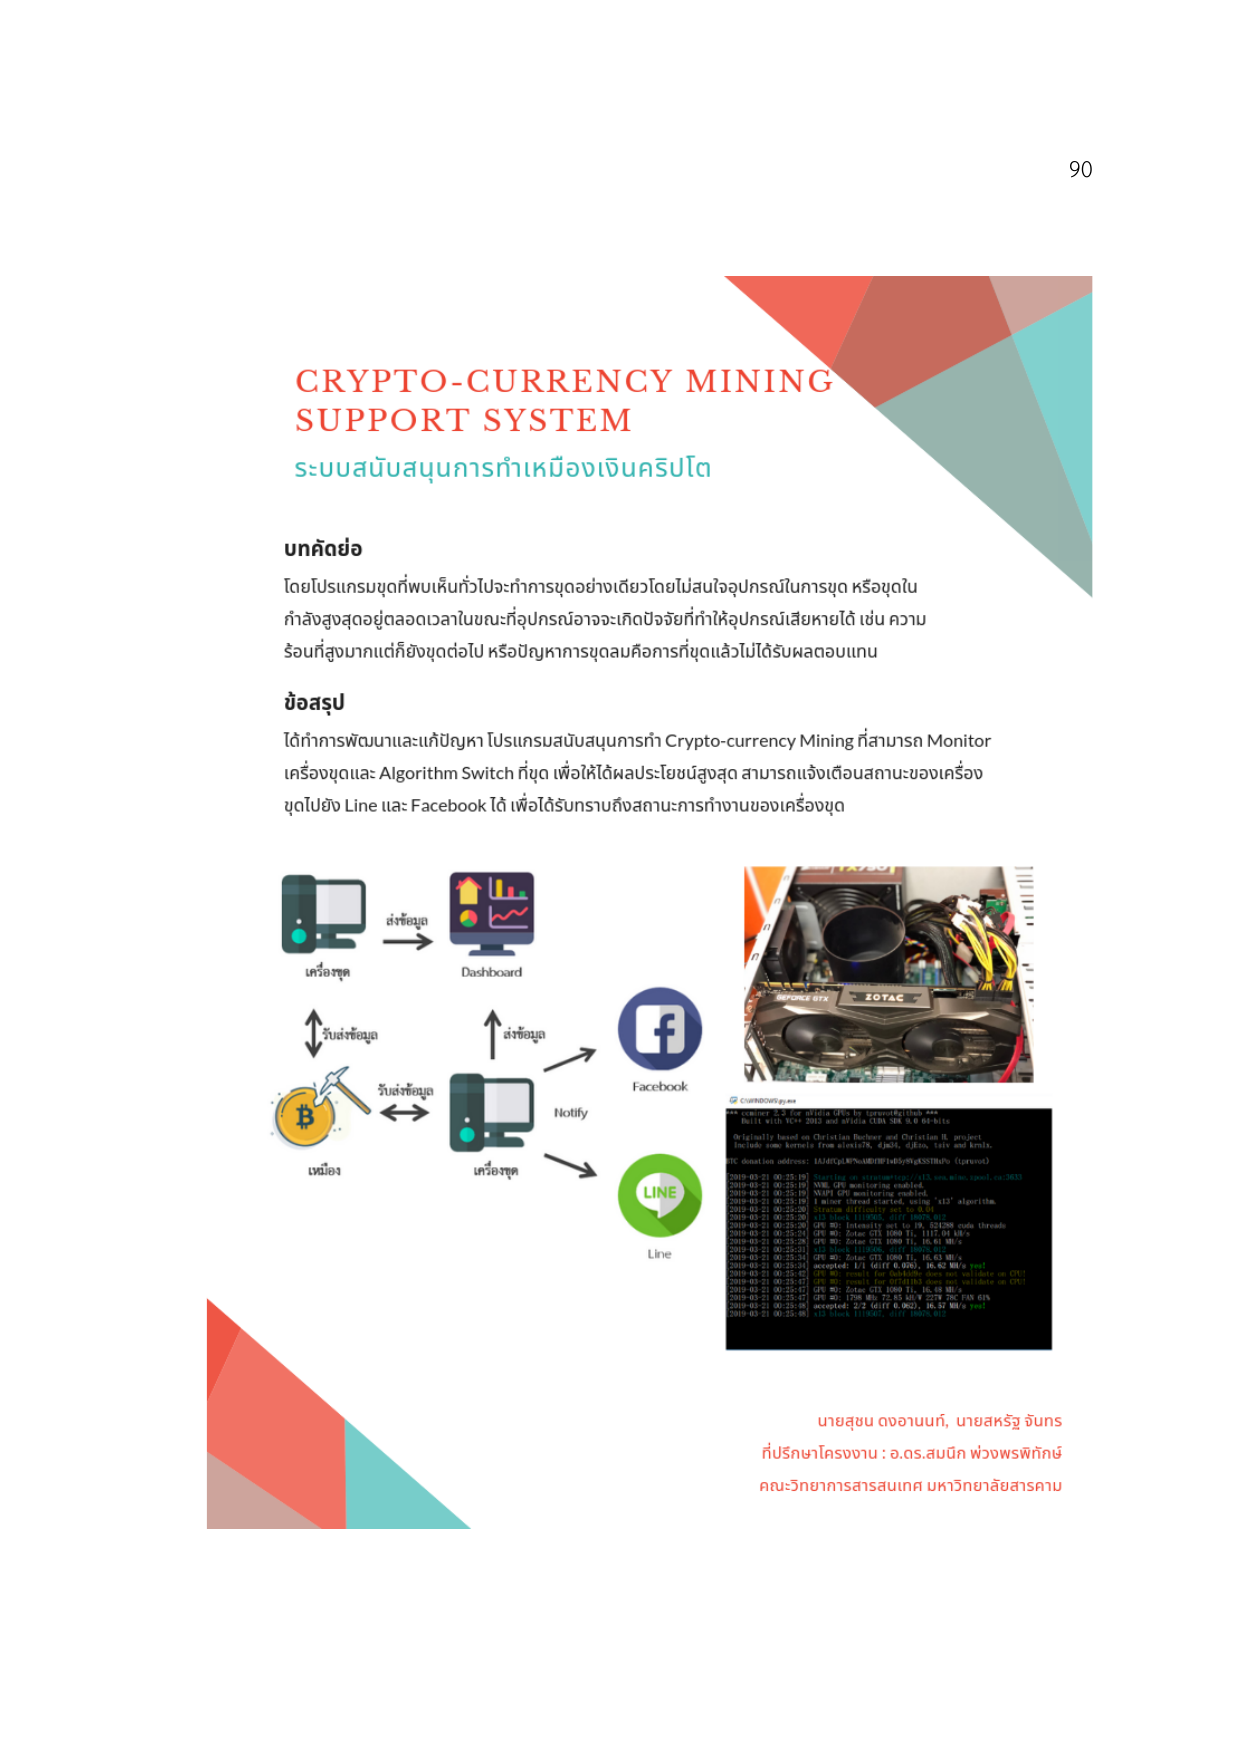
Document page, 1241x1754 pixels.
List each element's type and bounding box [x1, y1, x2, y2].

picture [206, 276, 1093, 1529]
